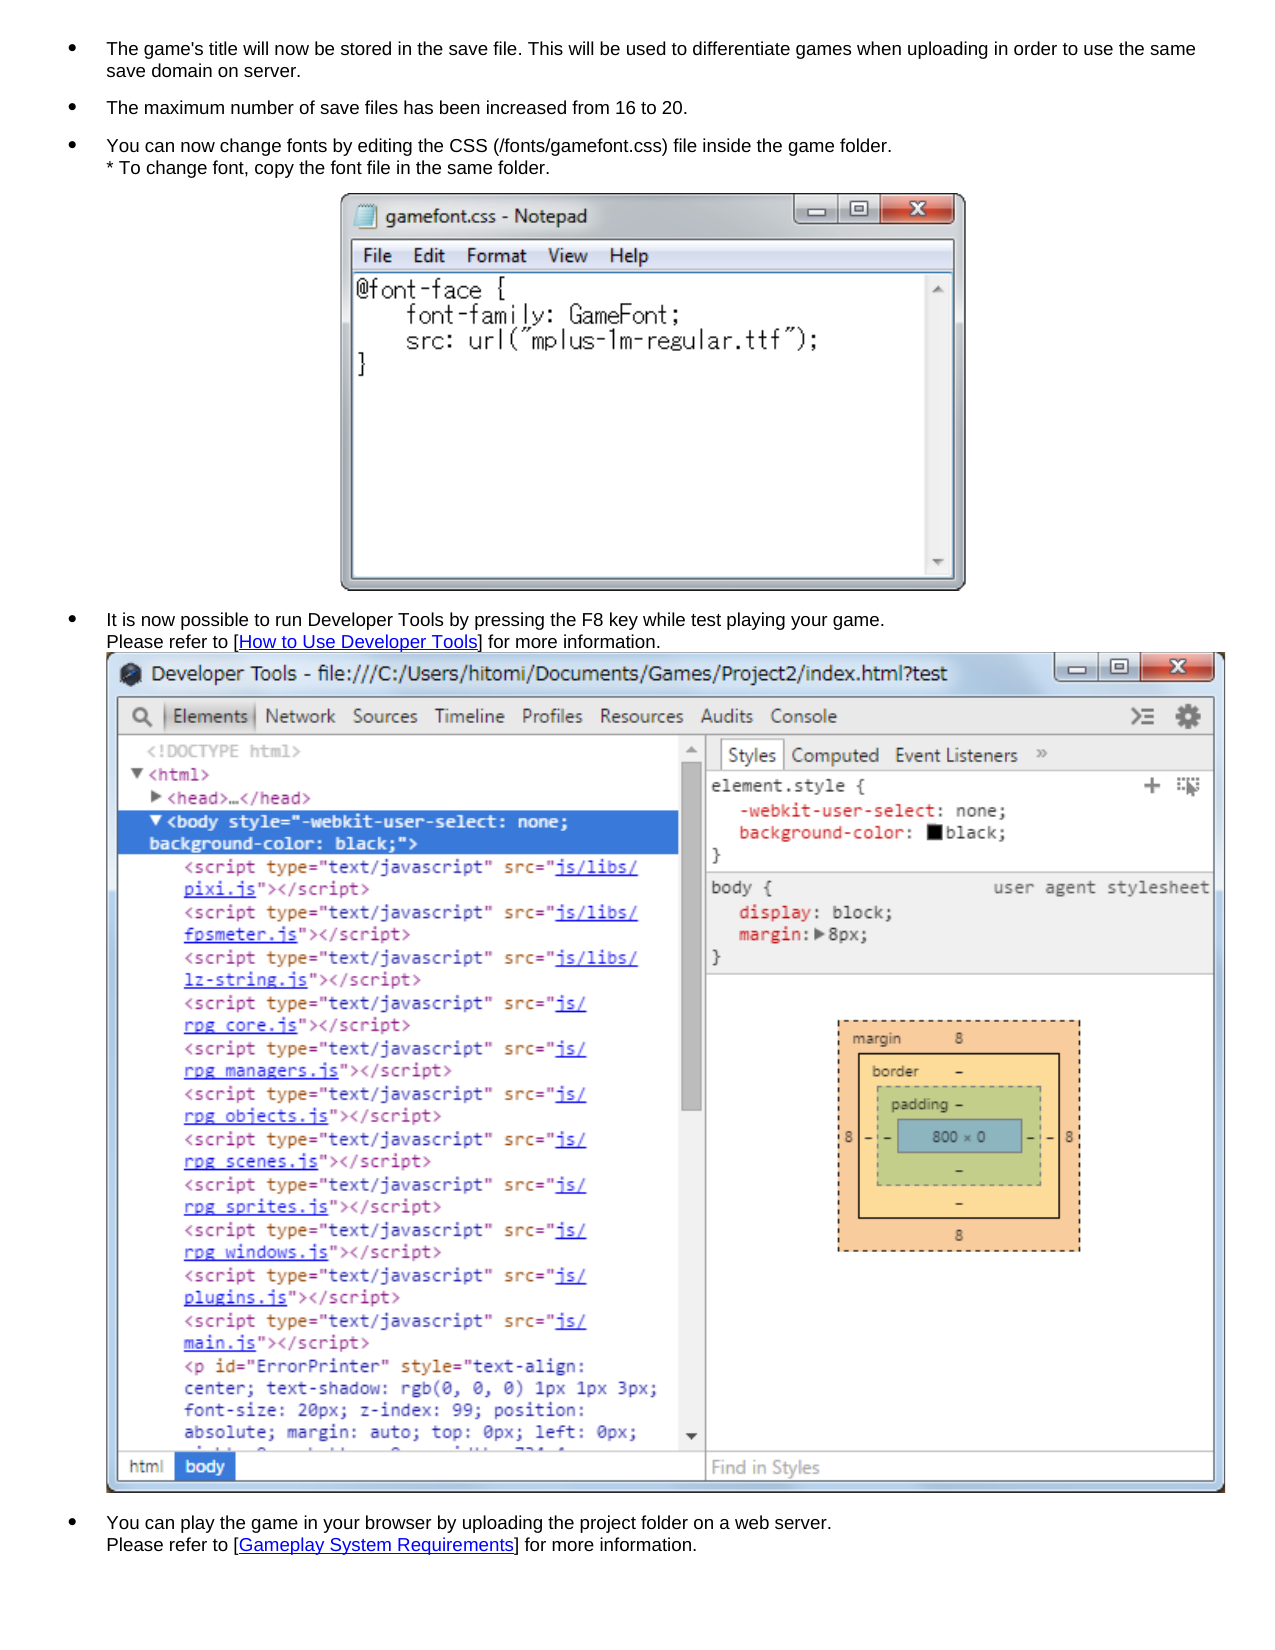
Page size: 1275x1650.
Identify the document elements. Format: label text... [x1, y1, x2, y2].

list You can now change fonts by editing the CSS (/fonts/gamefont.css) file inside the game folder. * To change font, copy the font file in the same folder. [69, 134, 1200, 178]
list The game's title will now be stored in the save file. This will be used to differentiate games when uploading in order to use the same save domain on server. [69, 37, 1200, 81]
picture [106, 652, 1225, 1493]
list The maximum number of save files has been increased from 16 to 20. [69, 97, 1200, 119]
picture [340, 193, 966, 591]
list It is now possible to run Developer Tools by pressing the F8 key while test playing your game. Please refer to [How to Use Developer Tools] for more information. [69, 608, 1200, 652]
list You can play the game in your browser by uploading the project folder on a web server. Please refer to [Gameplay System Requirements] for more information. [69, 1512, 1200, 1555]
